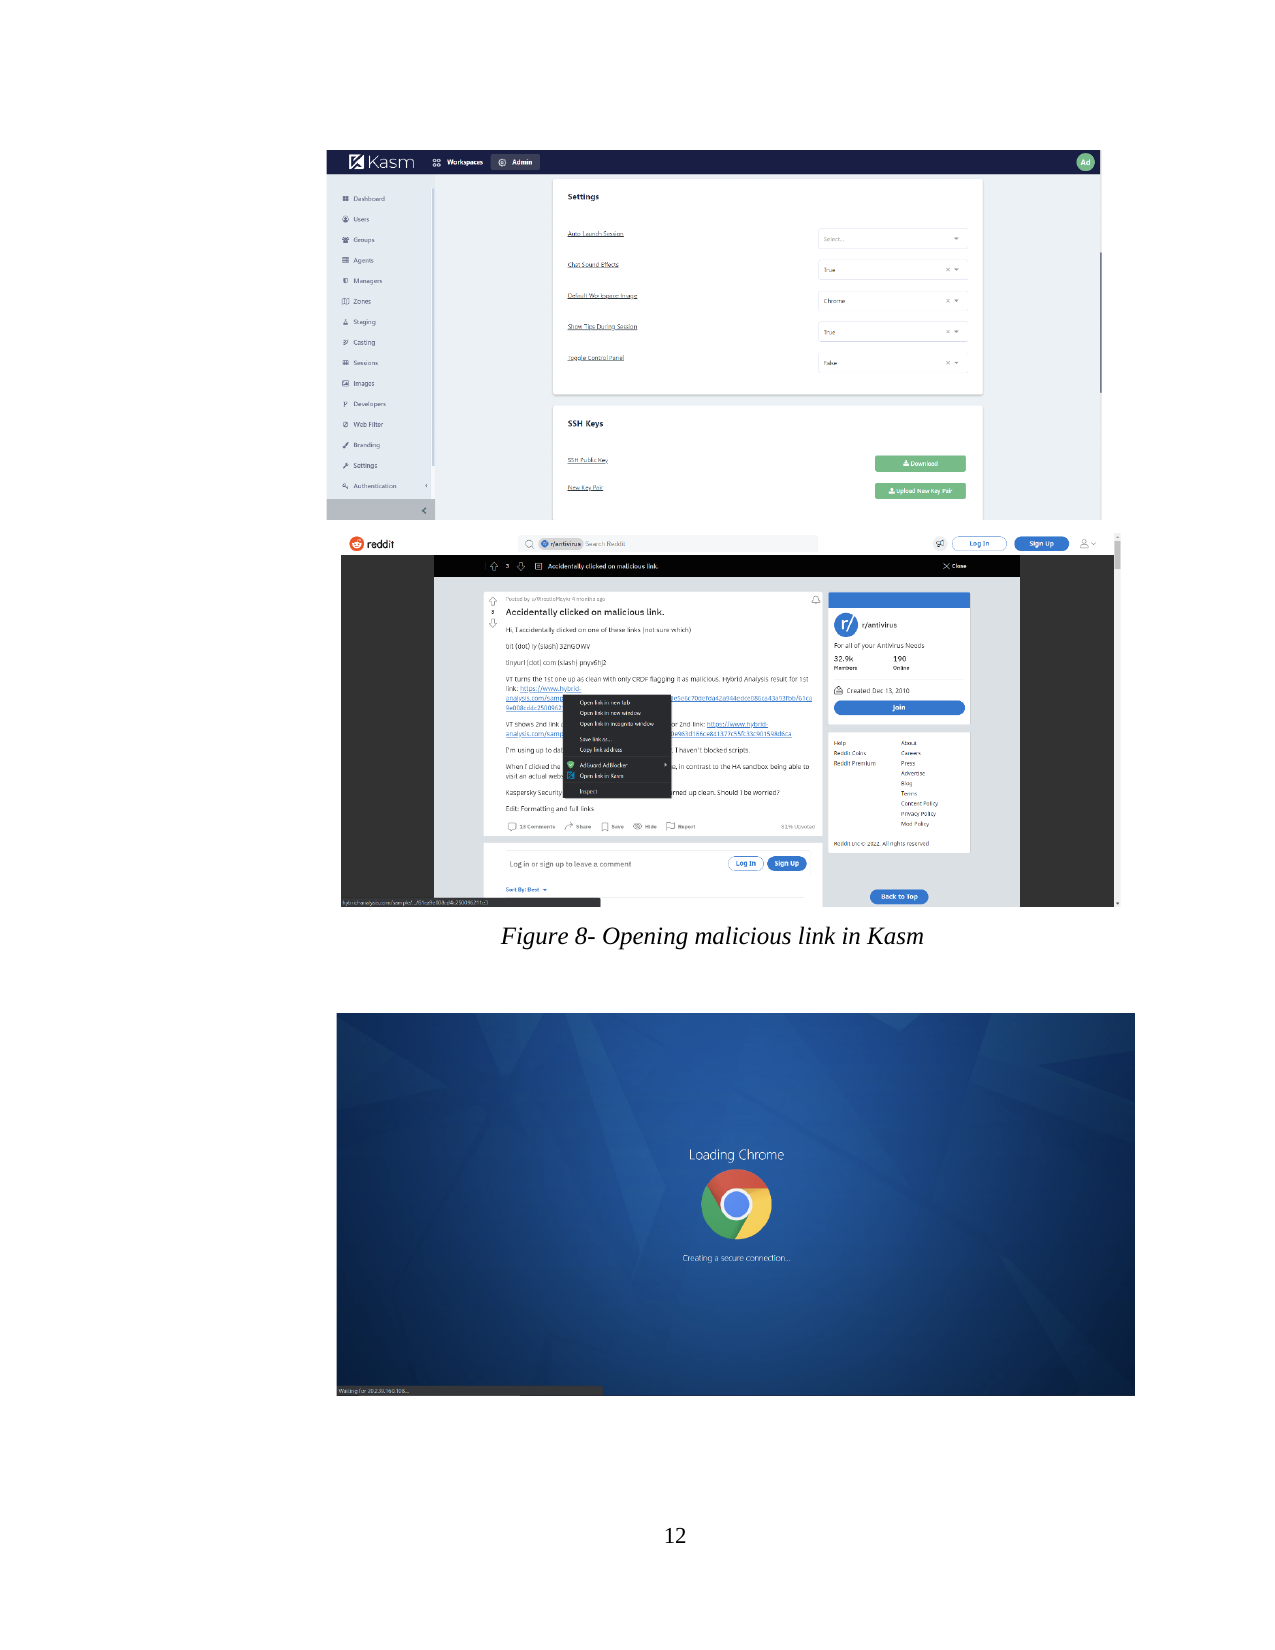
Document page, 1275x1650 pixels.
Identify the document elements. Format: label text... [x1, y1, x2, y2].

picture [336, 1013, 1135, 1396]
text Figure 8- Opening malicious link in Kasm [302, 921, 1125, 950]
picture [326, 150, 1102, 520]
picture [341, 533, 1121, 907]
